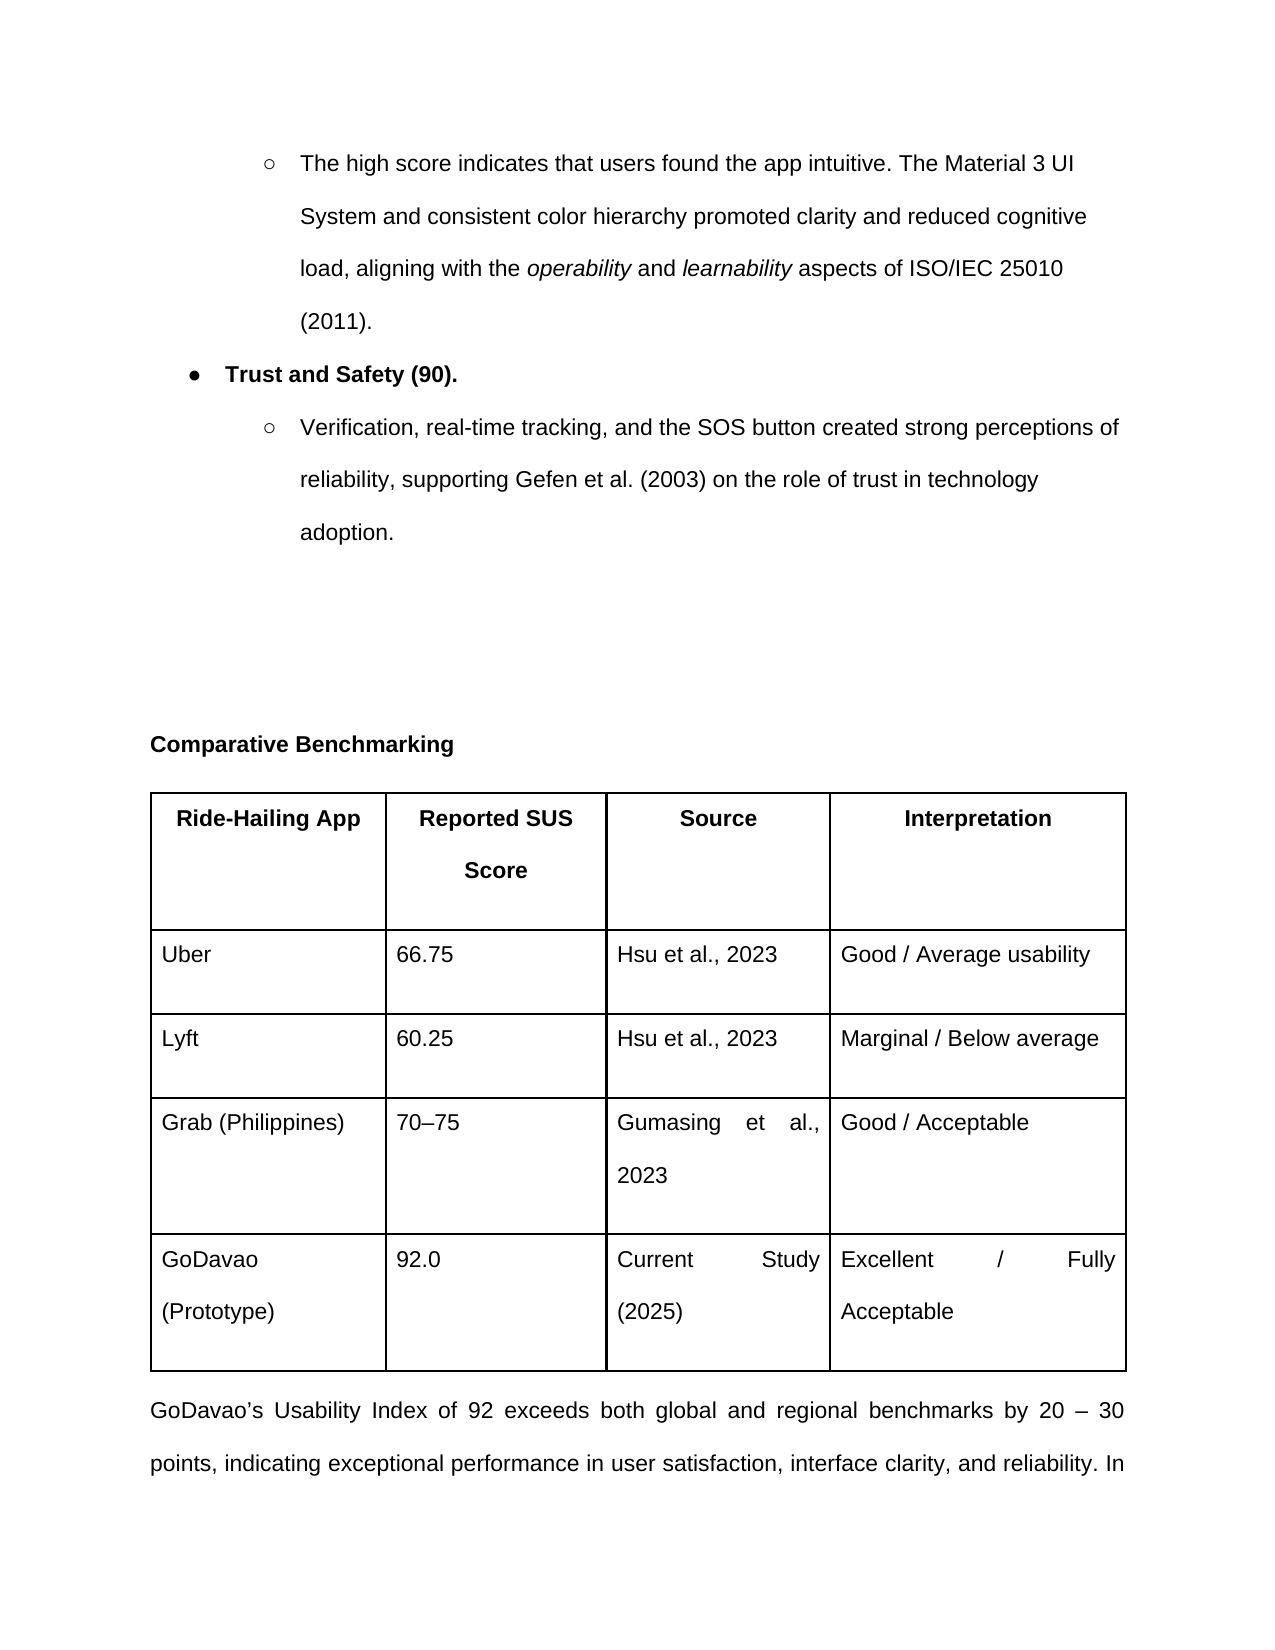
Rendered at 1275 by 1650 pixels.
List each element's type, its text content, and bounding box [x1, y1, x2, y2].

subtitle Comparative Benchmarking [150, 731, 1125, 758]
table_cell Hsu et al., 2023 [608, 1015, 829, 1097]
table_cell Excellent / Fully Acceptable [831, 1235, 1125, 1370]
table_cell Uber [152, 931, 385, 1013]
table_header Ride-Hailing App [152, 794, 385, 929]
table_cell Lyft [152, 1015, 385, 1097]
table_cell 66.75 [387, 931, 605, 1013]
table_cell Grab (Philippines) [152, 1099, 385, 1233]
table_cell Good / Acceptable [831, 1099, 1125, 1233]
table_cell 92.0 [387, 1235, 605, 1370]
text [150, 1397, 1125, 1476]
table_cell Current Study (2025) [608, 1235, 829, 1370]
list Verification, real-time tracking, and the SOS button created strong perceptions of reliability, supporting Gefen et al. (2003) on the role of trust in technology adoption. [262, 413, 1125, 598]
table_cell Good / Average usability [831, 931, 1125, 1013]
table_cell GoDavao (Prototype) [152, 1235, 385, 1370]
table_cell Hsu et al., 2023 [608, 931, 829, 1013]
table_cell Gumasing et al., 2023 [608, 1099, 829, 1233]
table_header Source [608, 794, 829, 929]
table_header Interpretation [831, 794, 1125, 929]
list Trust and Safety (90). [187, 361, 1125, 387]
table_header Reported SUS Score [387, 794, 605, 929]
table_cell 60.25 [387, 1015, 605, 1097]
table_cell 70–75 [387, 1099, 605, 1233]
table_cell Marginal / Below average [831, 1015, 1125, 1097]
list The high score indicates that users found the app intuitive. The Material 3 UI System and consistent color hierarchy promoted clarity and reduced cognitive load, aligning with the operability and learnability aspects of ISO/IEC 25010 (2011). [262, 150, 1125, 334]
